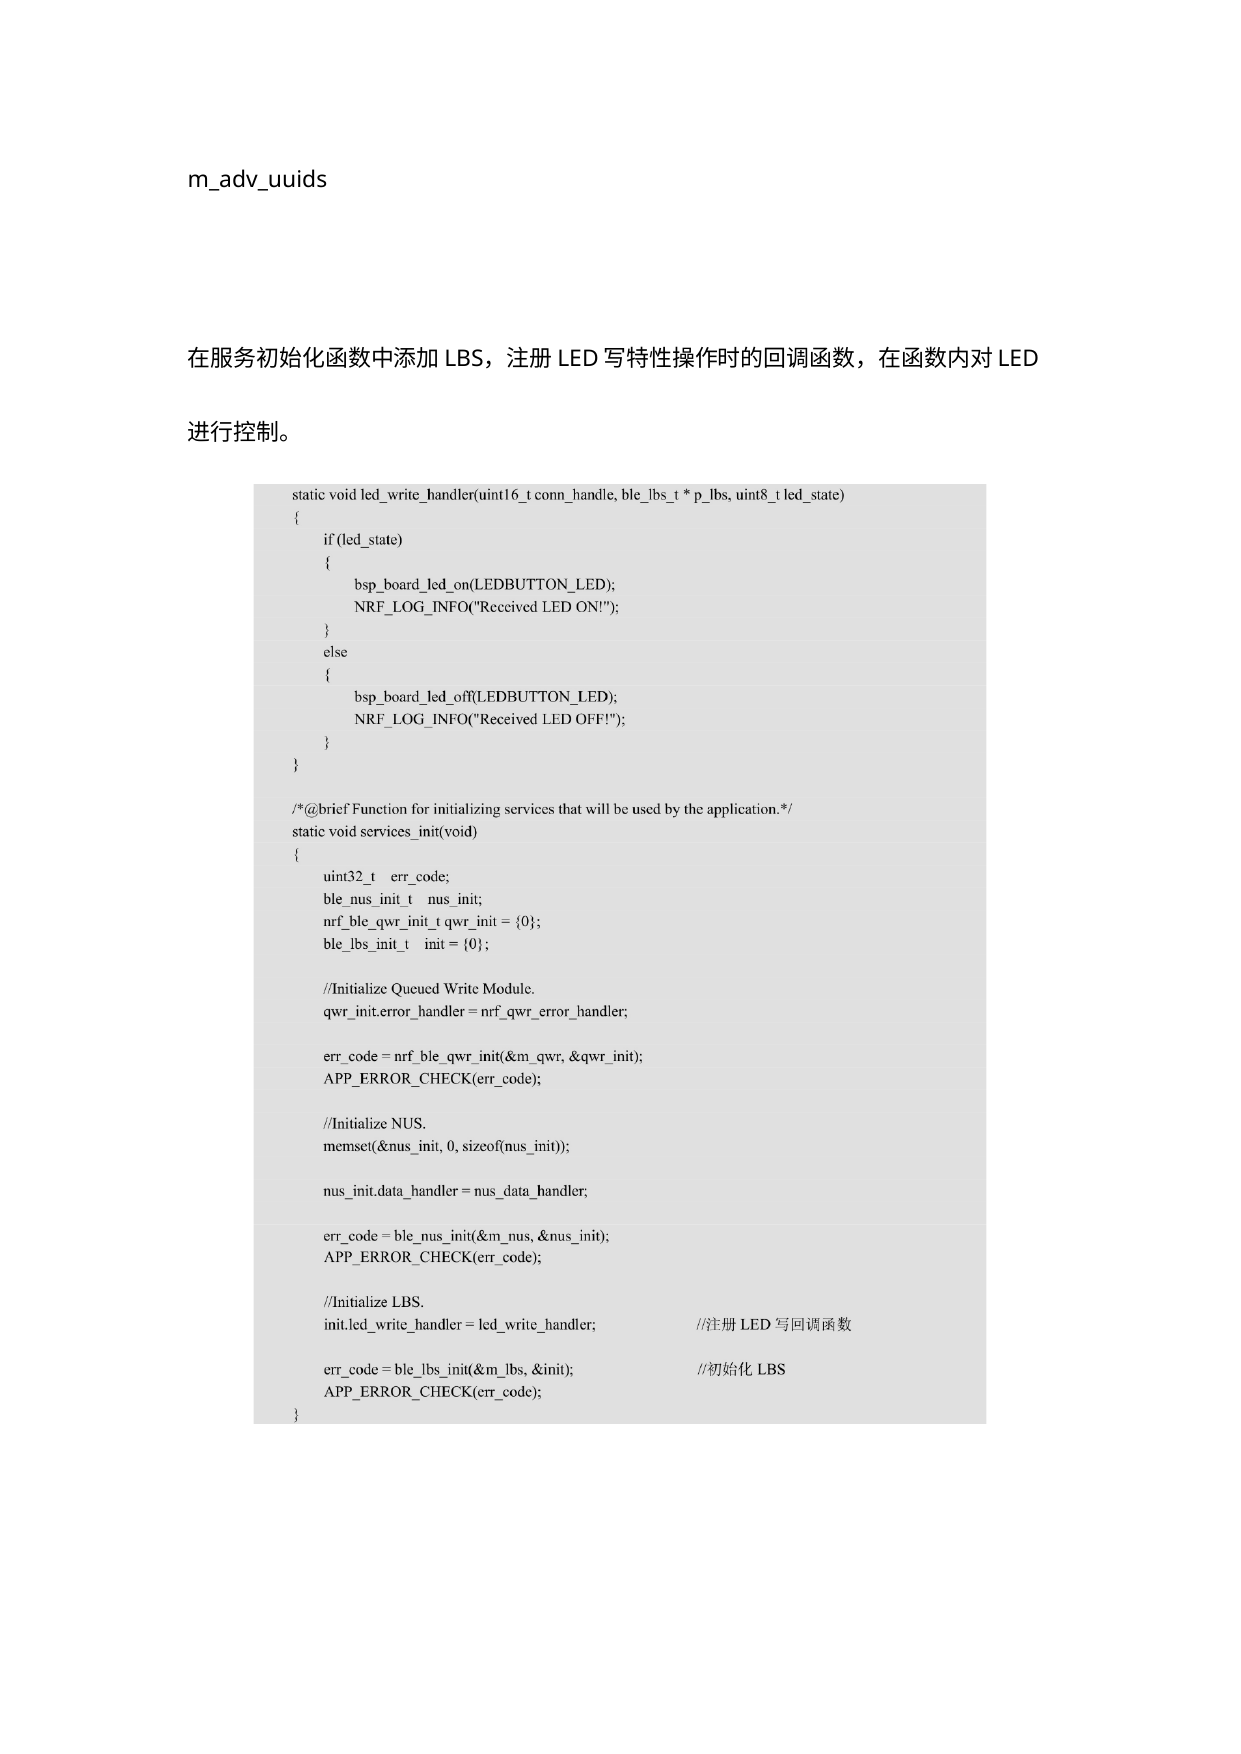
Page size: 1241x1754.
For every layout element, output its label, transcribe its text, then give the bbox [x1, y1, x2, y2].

picture [253, 484, 987, 1424]
text 在服务初始化函数中添加LBS，注册LED写特性操作时的回调函数，在函数内对LED进行控制。 [187, 323, 1053, 463]
text m_adv_uuids [187, 162, 1053, 194]
